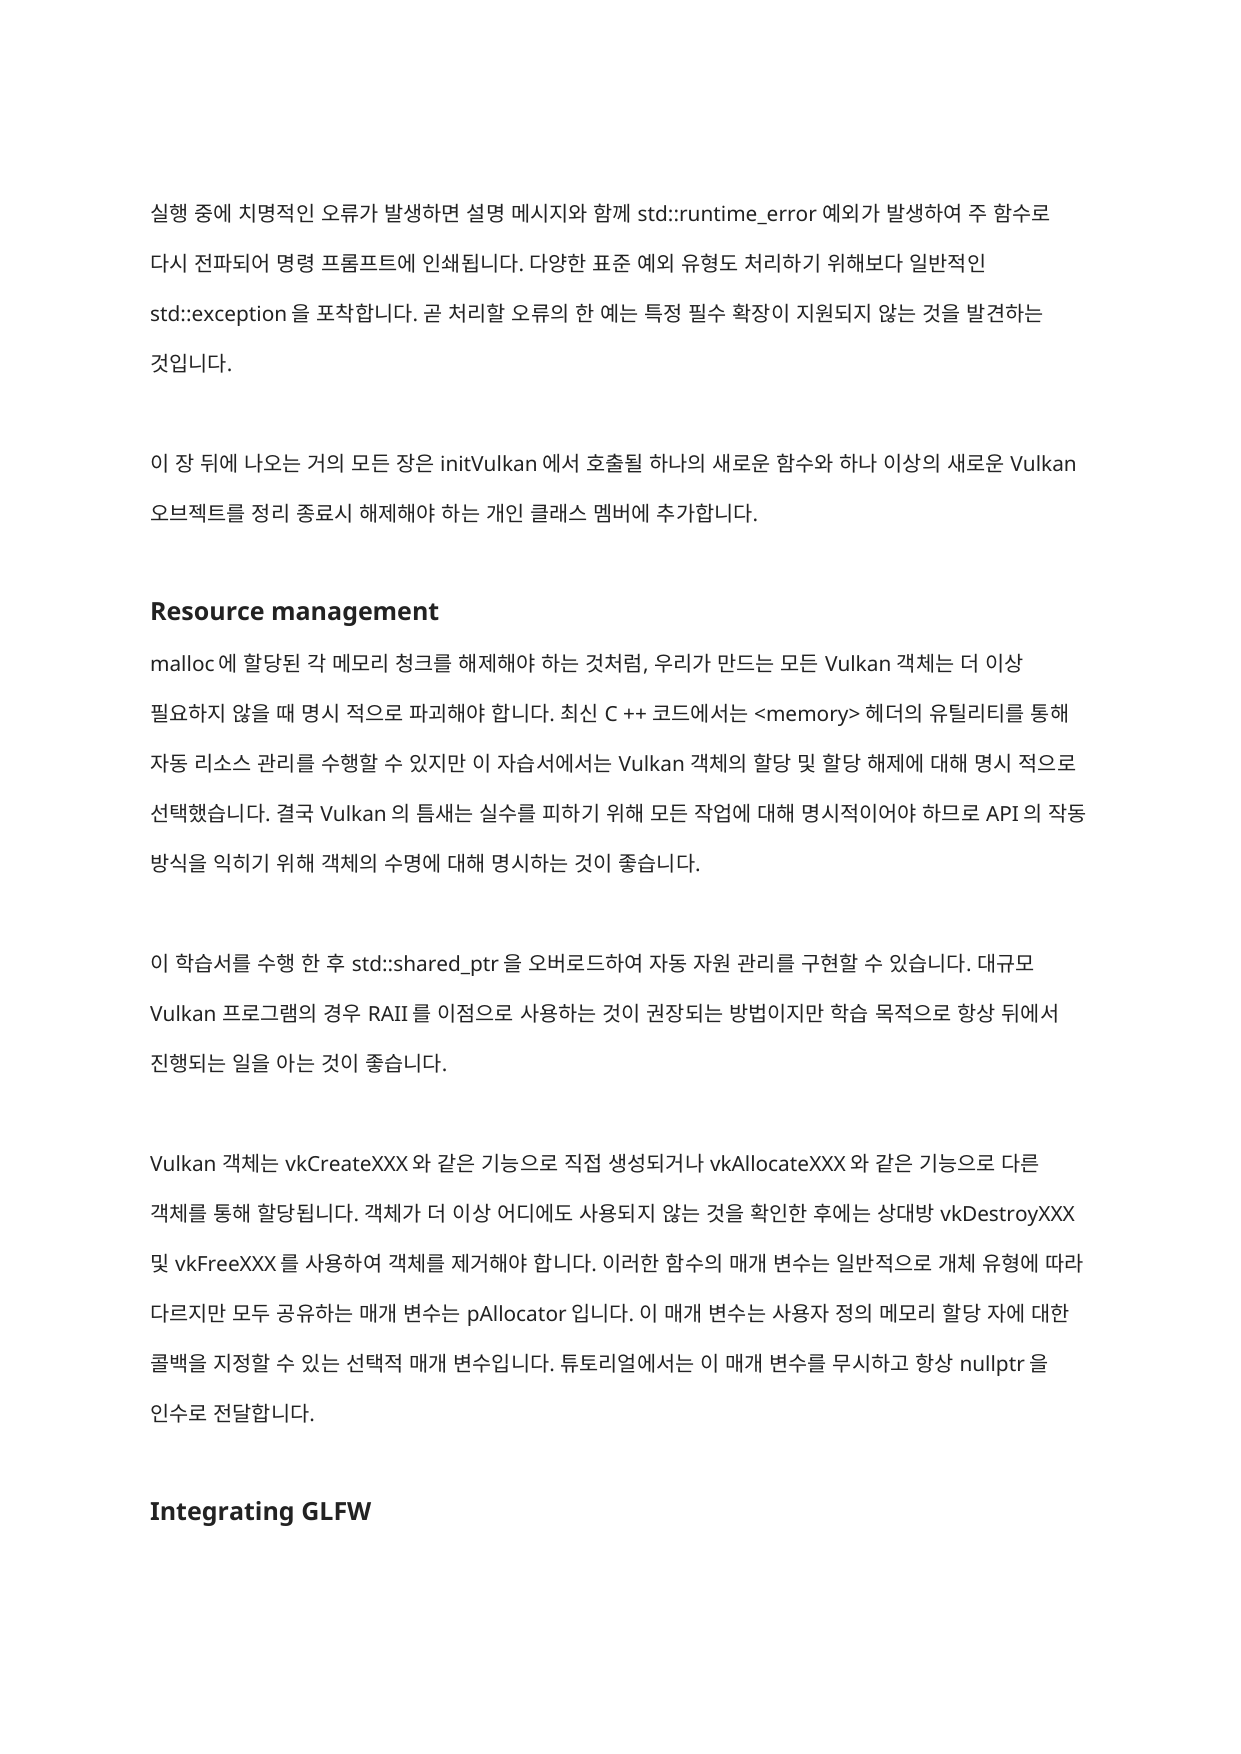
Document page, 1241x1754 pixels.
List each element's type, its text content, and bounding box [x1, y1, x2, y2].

text 실행 중에 치명적인 오류가 발생하면 설명 메시지와 함께 std::runtime_error 예외가 발생하여 주 함수로 다시 전파되어 명령 프롬프트에 인쇄됩니다. 다양한 표준 예외 유형도 처리하기 위해보다 일반적인 std::exception을 포착합니다. 곧 처리할 오류의 한 예는 특정 필수 확장이 지원되지 않는 것을 발견하는 것입니다. [150, 177, 1090, 377]
text malloc에 ​​할당된 각 메모리 청크를 해제해야 하는 것처럼, 우리가 만드는 모든 Vulkan 객체는 더 이상 필요하지 않을 때 명시 적으로 파괴해야 합니다. 최신 C ++ 코드에서는 <memory> 헤더의 유틸리티를 통해 자동 리소스 관리를 수행할 수 있지만 이 자습서에서는 Vulkan 객체의 할당 및 할당 해제에 대해 명시 적으로 선택했습니다. 결국 Vulkan의 틈새는 실수를 피하기 위해 모든 작업에 대해 명시적이어야 하므로 API의 작동 방식을 익히기 위해 객체의 수명에 대해 명시하는 것이 좋습니다. [150, 627, 1090, 877]
text Integrating GLFW [150, 1477, 1090, 1527]
text 이 장 뒤에 나오는 거의 모든 장은 initVulkan에서 호출될 하나의 새로운 함수와 하나 이상의 새로운 Vulkan 오브젝트를 정리 종료시 해제해야 하는 개인 클래스 멤버에 추가합니다. [150, 427, 1090, 527]
text 이 학습서를 수행 한 후 std::shared_ptr을 오버로드하여 자동 자원 관리를 구현할 수 있습니다. 대규모 Vulkan 프로그램의 경우 RAII를 이점으로 사용하는 것이 권장되는 방법이지만 학습 목적으로 항상 뒤에서 진행되는 일을 아는 것이 좋습니다. [150, 927, 1090, 1077]
text Vulkan 객체는 vkCreateXXX와 같은 기능으로 직접 생성되거나 vkAllocateXXX와 같은 기능으로 다른 객체를 통해 할당됩니다. 객체가 더 이상 어디에도 사용되지 않는 것을 확인한 후에는 상대방 vkDestroyXXX 및 vkFreeXXX를 사용하여 객체를 제거해야 합니다. 이러한 함수의 매개 변수는 일반적으로 개체 유형에 따라 다르지만 모두 공유하는 매개 변수는 pAllocator입니다. 이 매개 변수는 사용자 정의 메모리 할당 자에 대한 콜백을 지정할 수 있는 선택적 매개 변수입니다. 튜토리얼에서는 이 매개 변수를 무시하고 항상 nullptr을 인수로 전달합니다. [150, 1127, 1090, 1427]
text Resource management [150, 577, 1090, 627]
